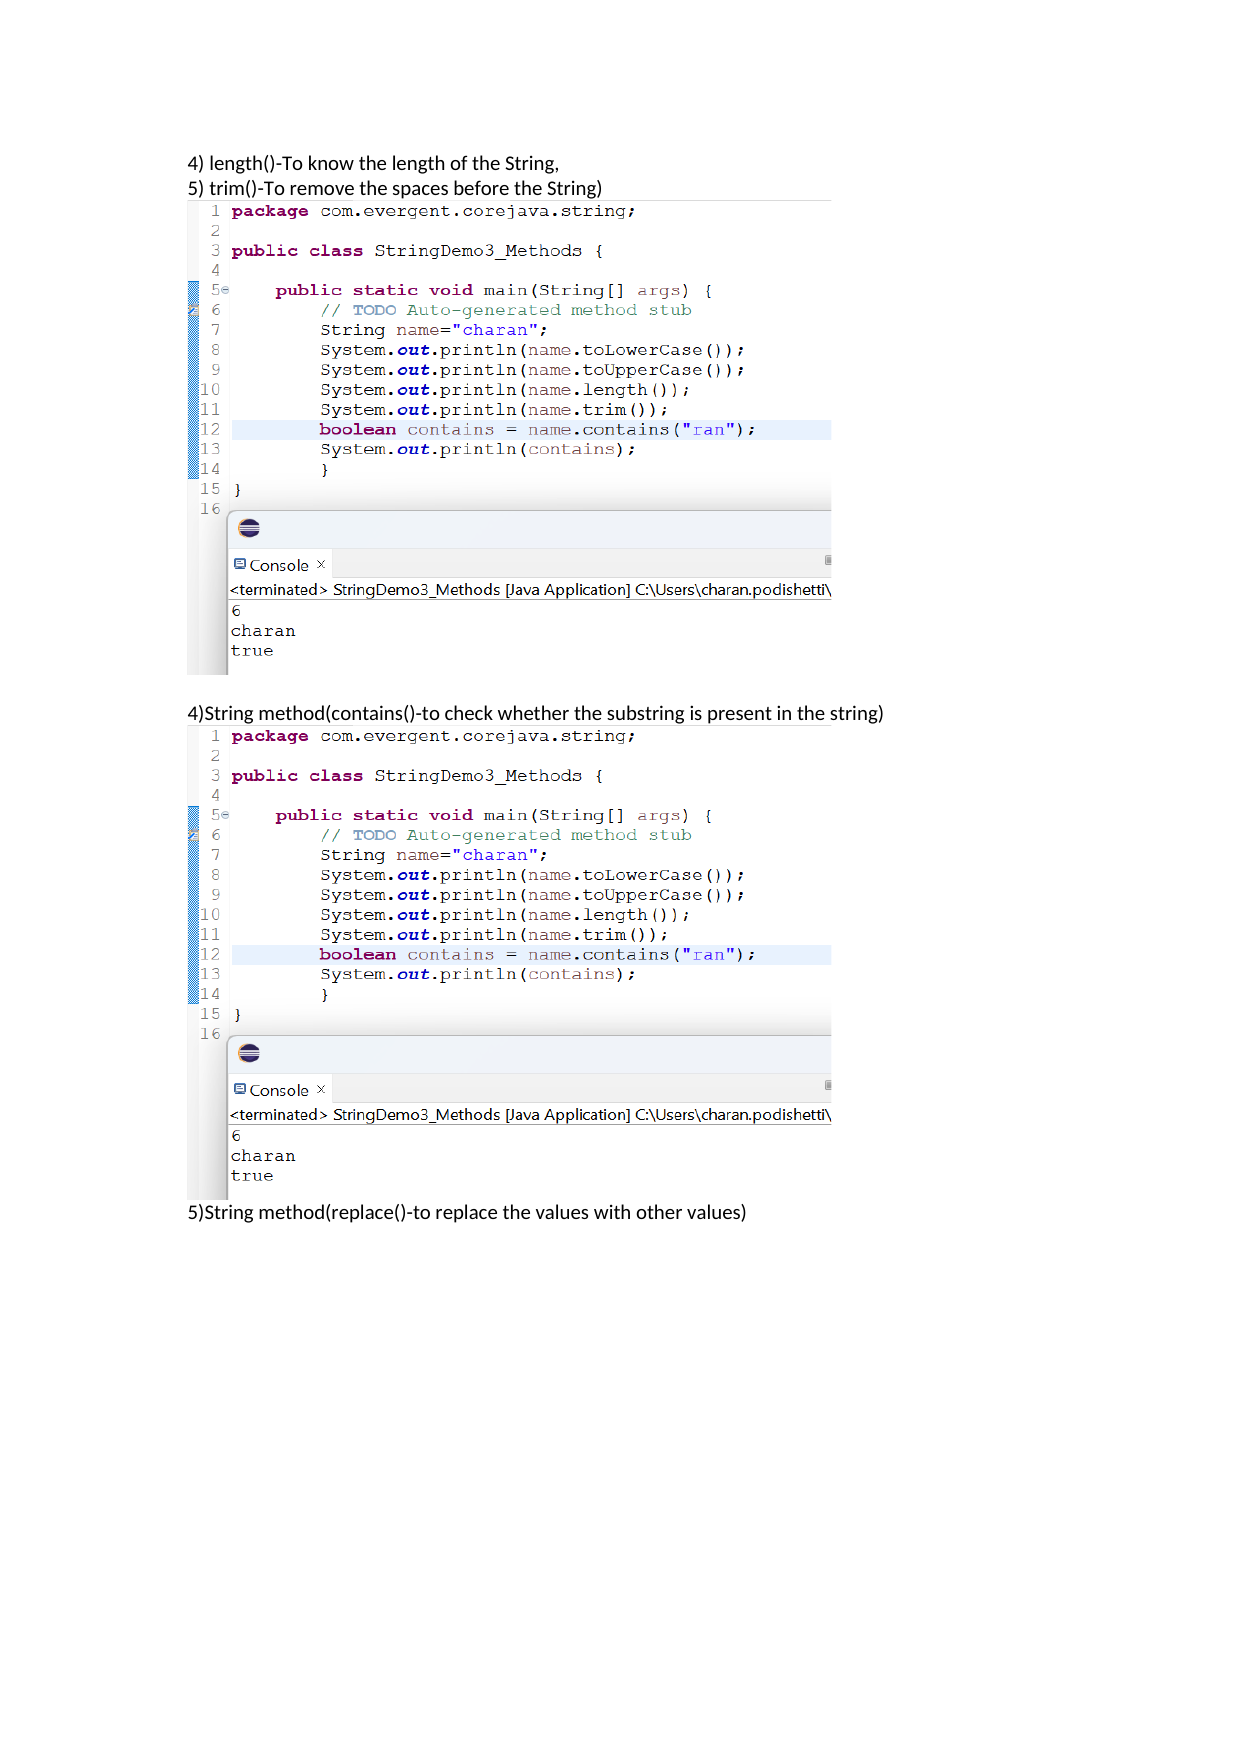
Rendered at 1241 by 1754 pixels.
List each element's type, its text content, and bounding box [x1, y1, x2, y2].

picture [187, 200, 832, 675]
picture [187, 725, 832, 1200]
list 4)String method(contains()-to check whether the substring is present in the string) [187, 700, 1053, 726]
list trim()-To remove the spaces before the String) [187, 175, 1053, 201]
list 5)String method(replace()-to replace the values with other values) [187, 1199, 1053, 1225]
list length()-To know the length of the String, [187, 150, 1053, 175]
